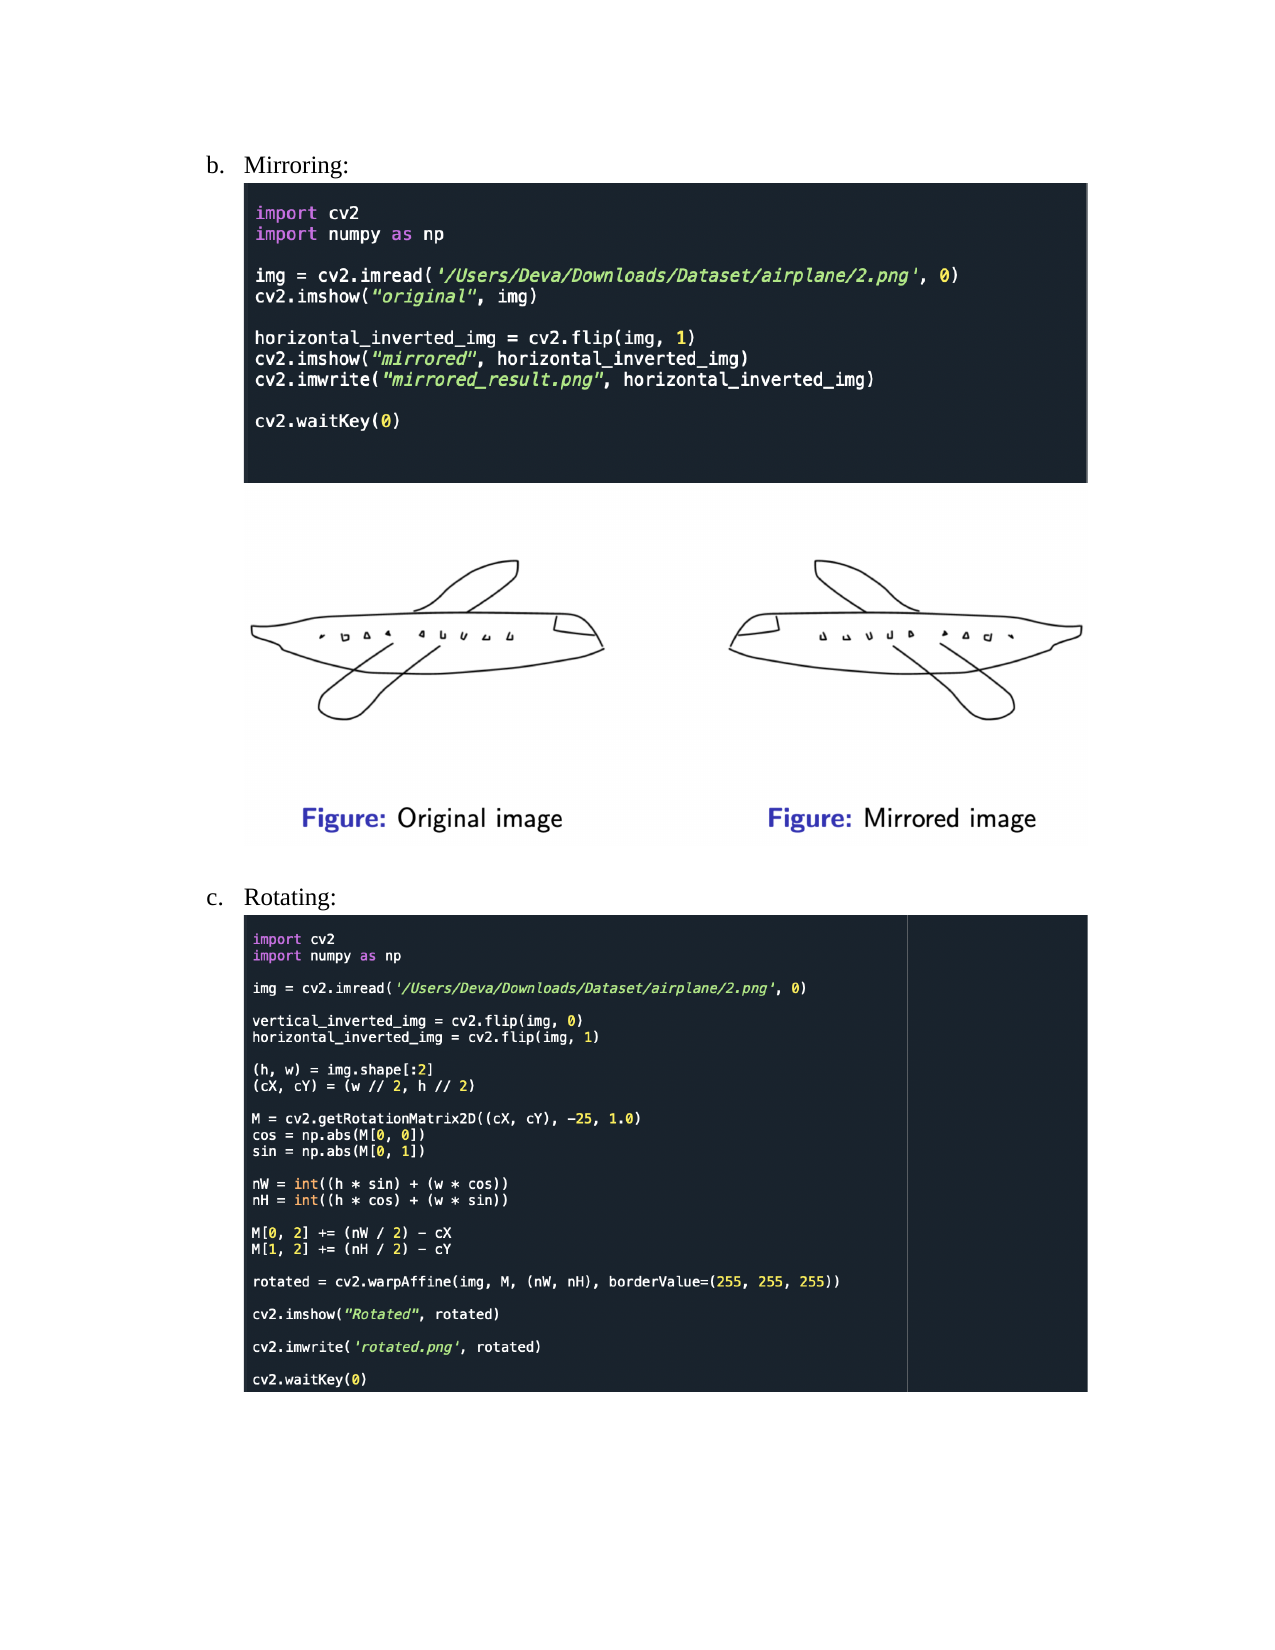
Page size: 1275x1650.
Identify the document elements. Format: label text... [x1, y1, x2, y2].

list Mirroring: [206, 150, 1162, 179]
picture [243, 915, 1088, 1392]
list Rotating: [206, 882, 1162, 911]
picture [243, 183, 1088, 483]
picture [243, 486, 1088, 846]
